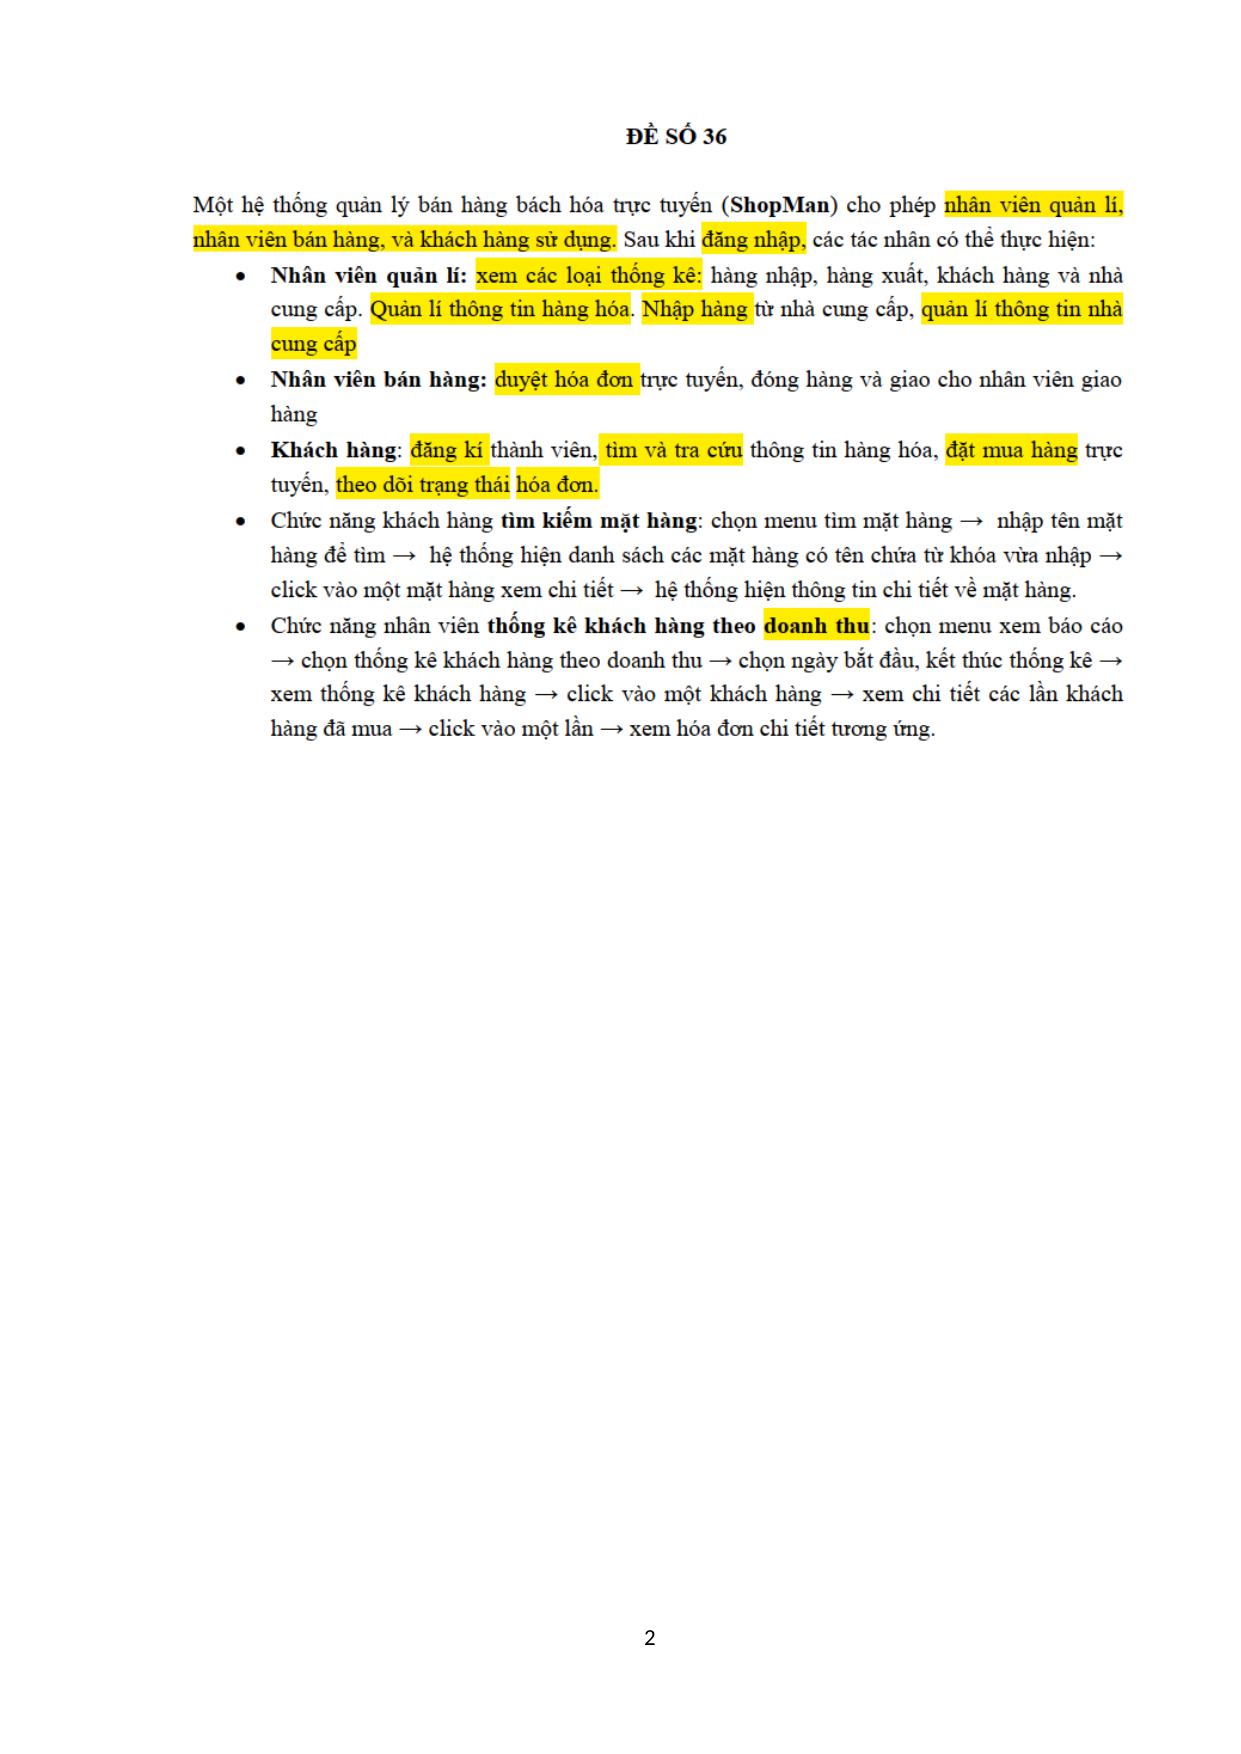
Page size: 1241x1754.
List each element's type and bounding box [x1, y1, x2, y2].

picture [147, 88, 1152, 773]
